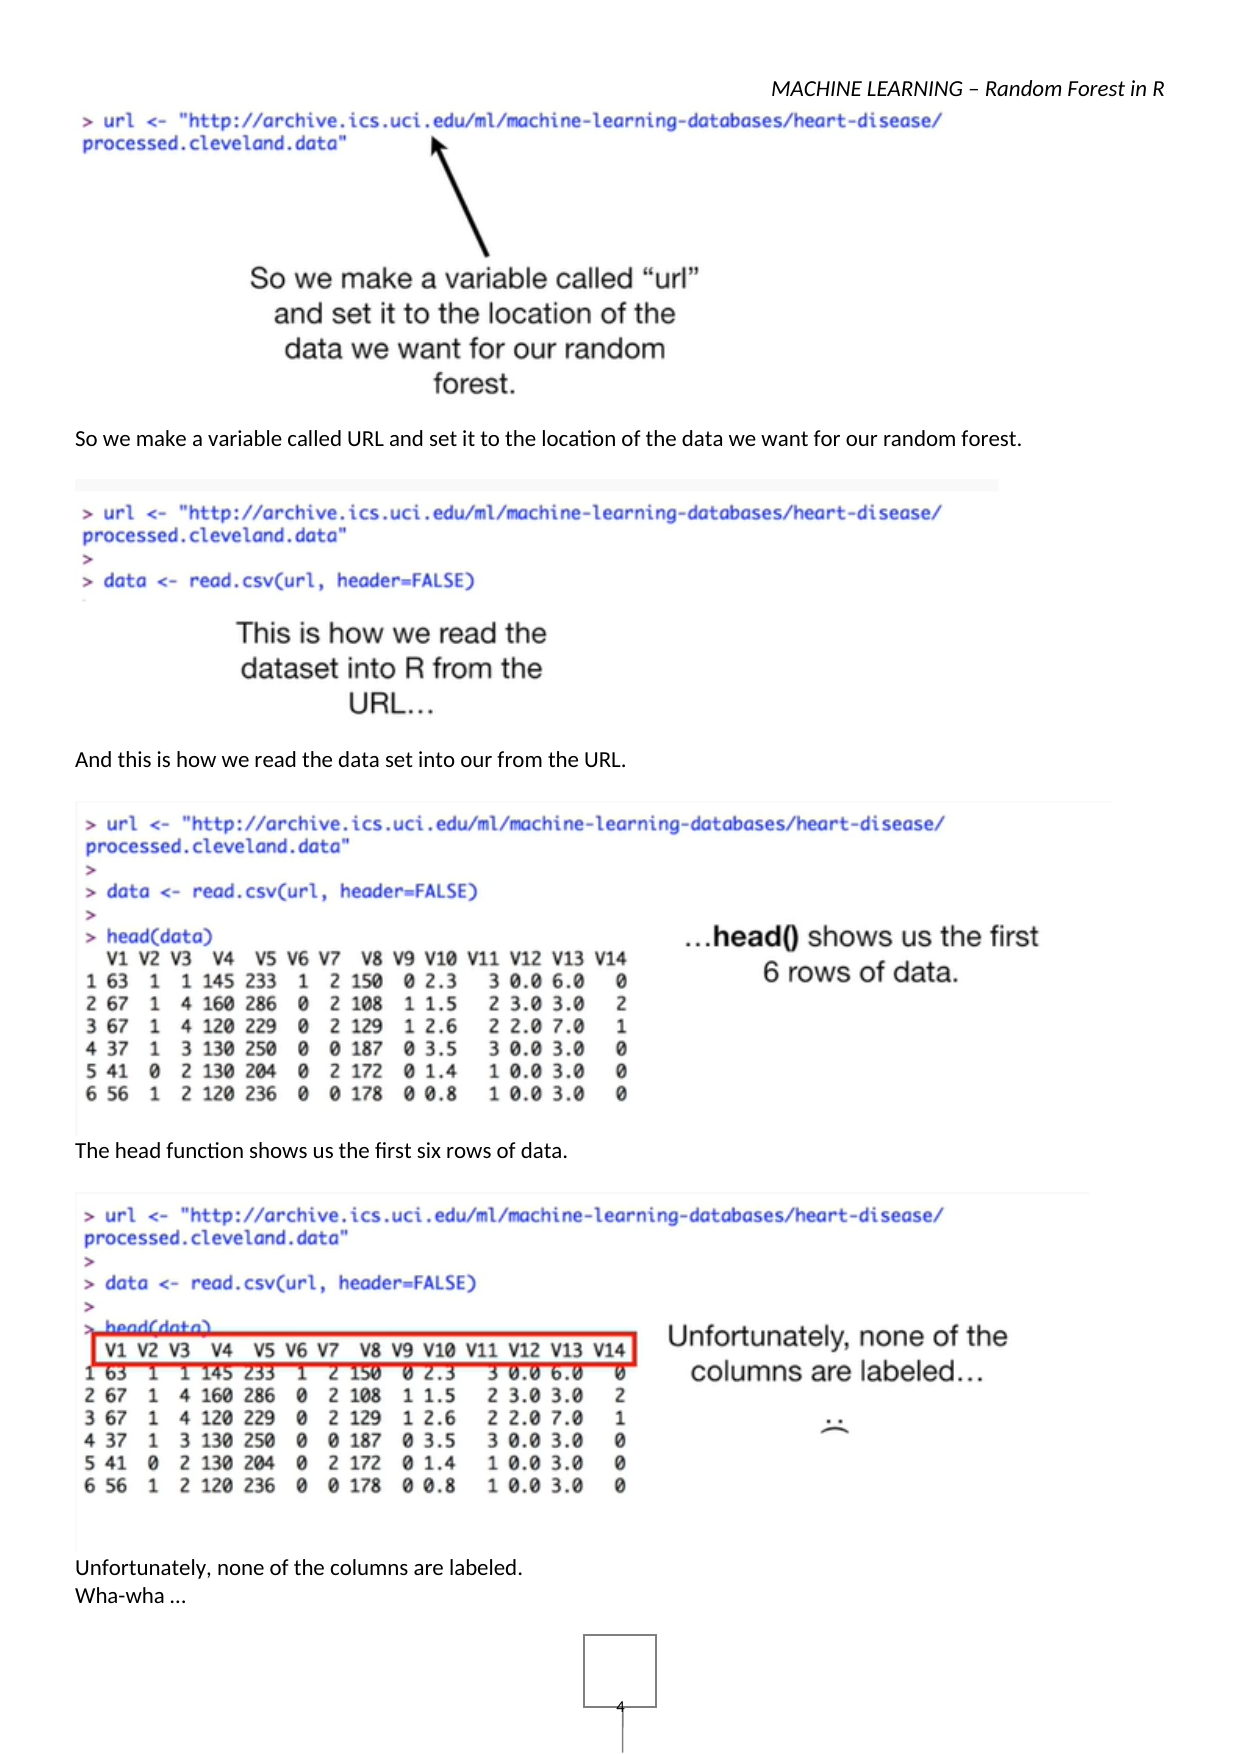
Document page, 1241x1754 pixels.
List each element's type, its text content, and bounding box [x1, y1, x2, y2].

text Wha-wha … [75, 1581, 1165, 1609]
picture [75, 479, 999, 746]
text So we make a variable called URL and set it to the location of the data we want for our random forest. [75, 424, 1165, 452]
text The head function shows us the first six rows of data. [75, 1136, 1165, 1164]
picture [75, 801, 1113, 1136]
picture [75, 1192, 1090, 1553]
text And this is how we read the data set into our from the URL. [75, 745, 1165, 773]
picture [75, 101, 1015, 424]
text Unfortunately, none of the columns are labeled. [75, 1553, 1165, 1581]
